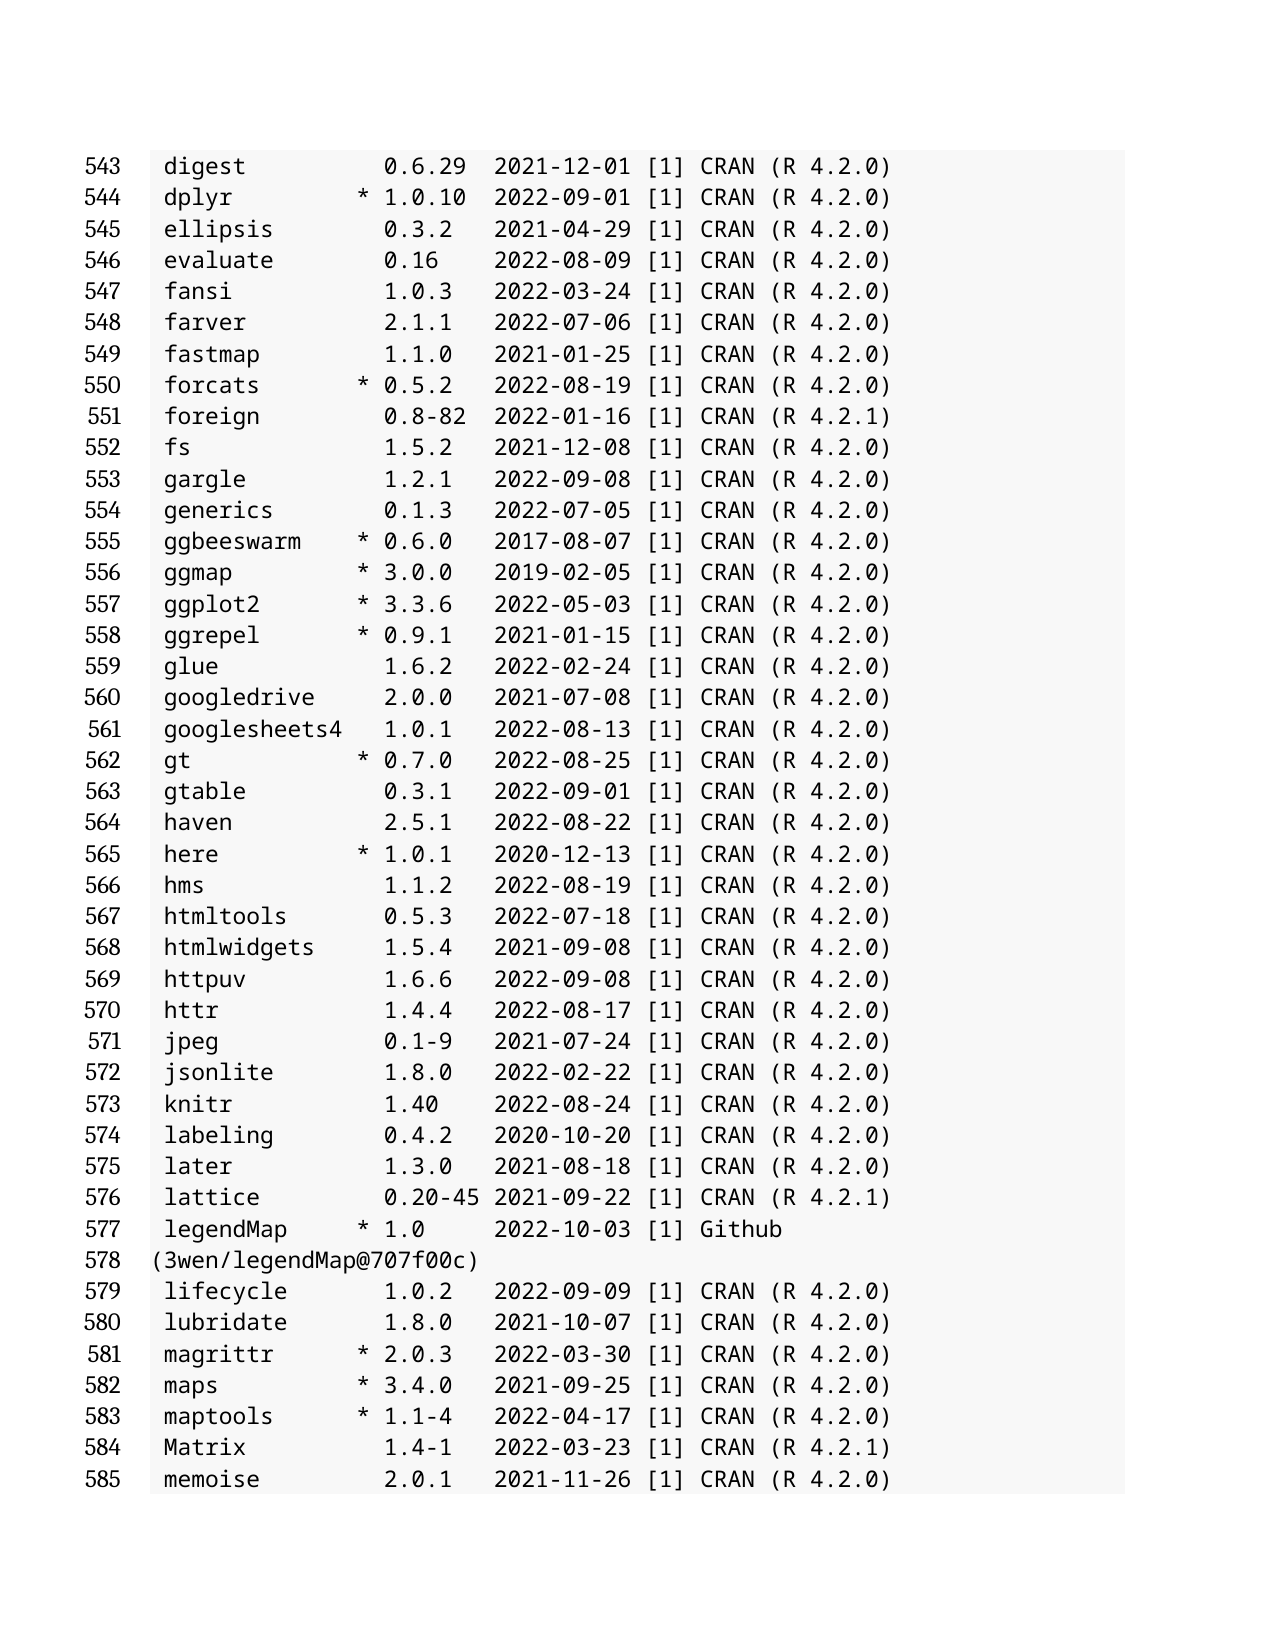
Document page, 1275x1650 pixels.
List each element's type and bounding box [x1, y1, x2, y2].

text [150, 150, 1125, 1494]
